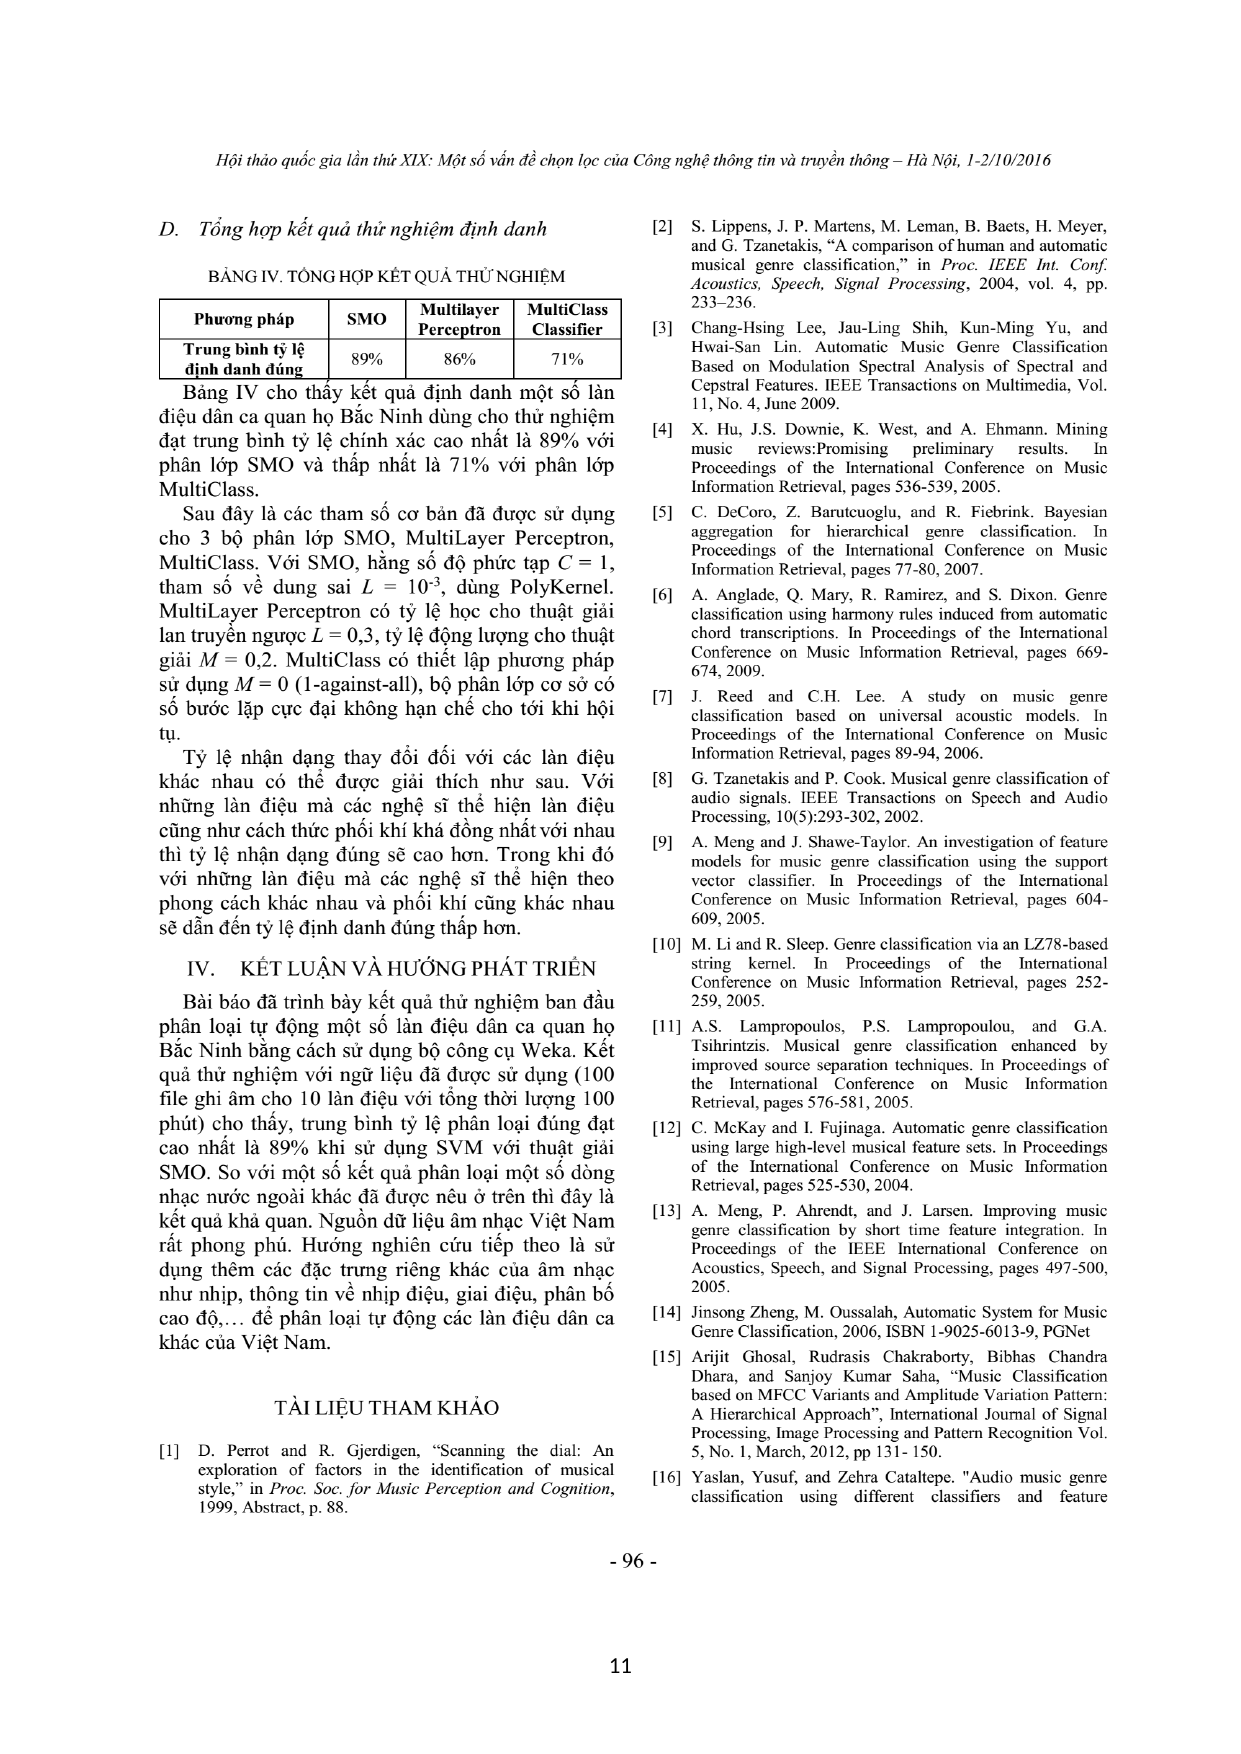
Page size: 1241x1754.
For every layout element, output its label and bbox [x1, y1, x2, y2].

picture [118, 118, 1134, 1595]
